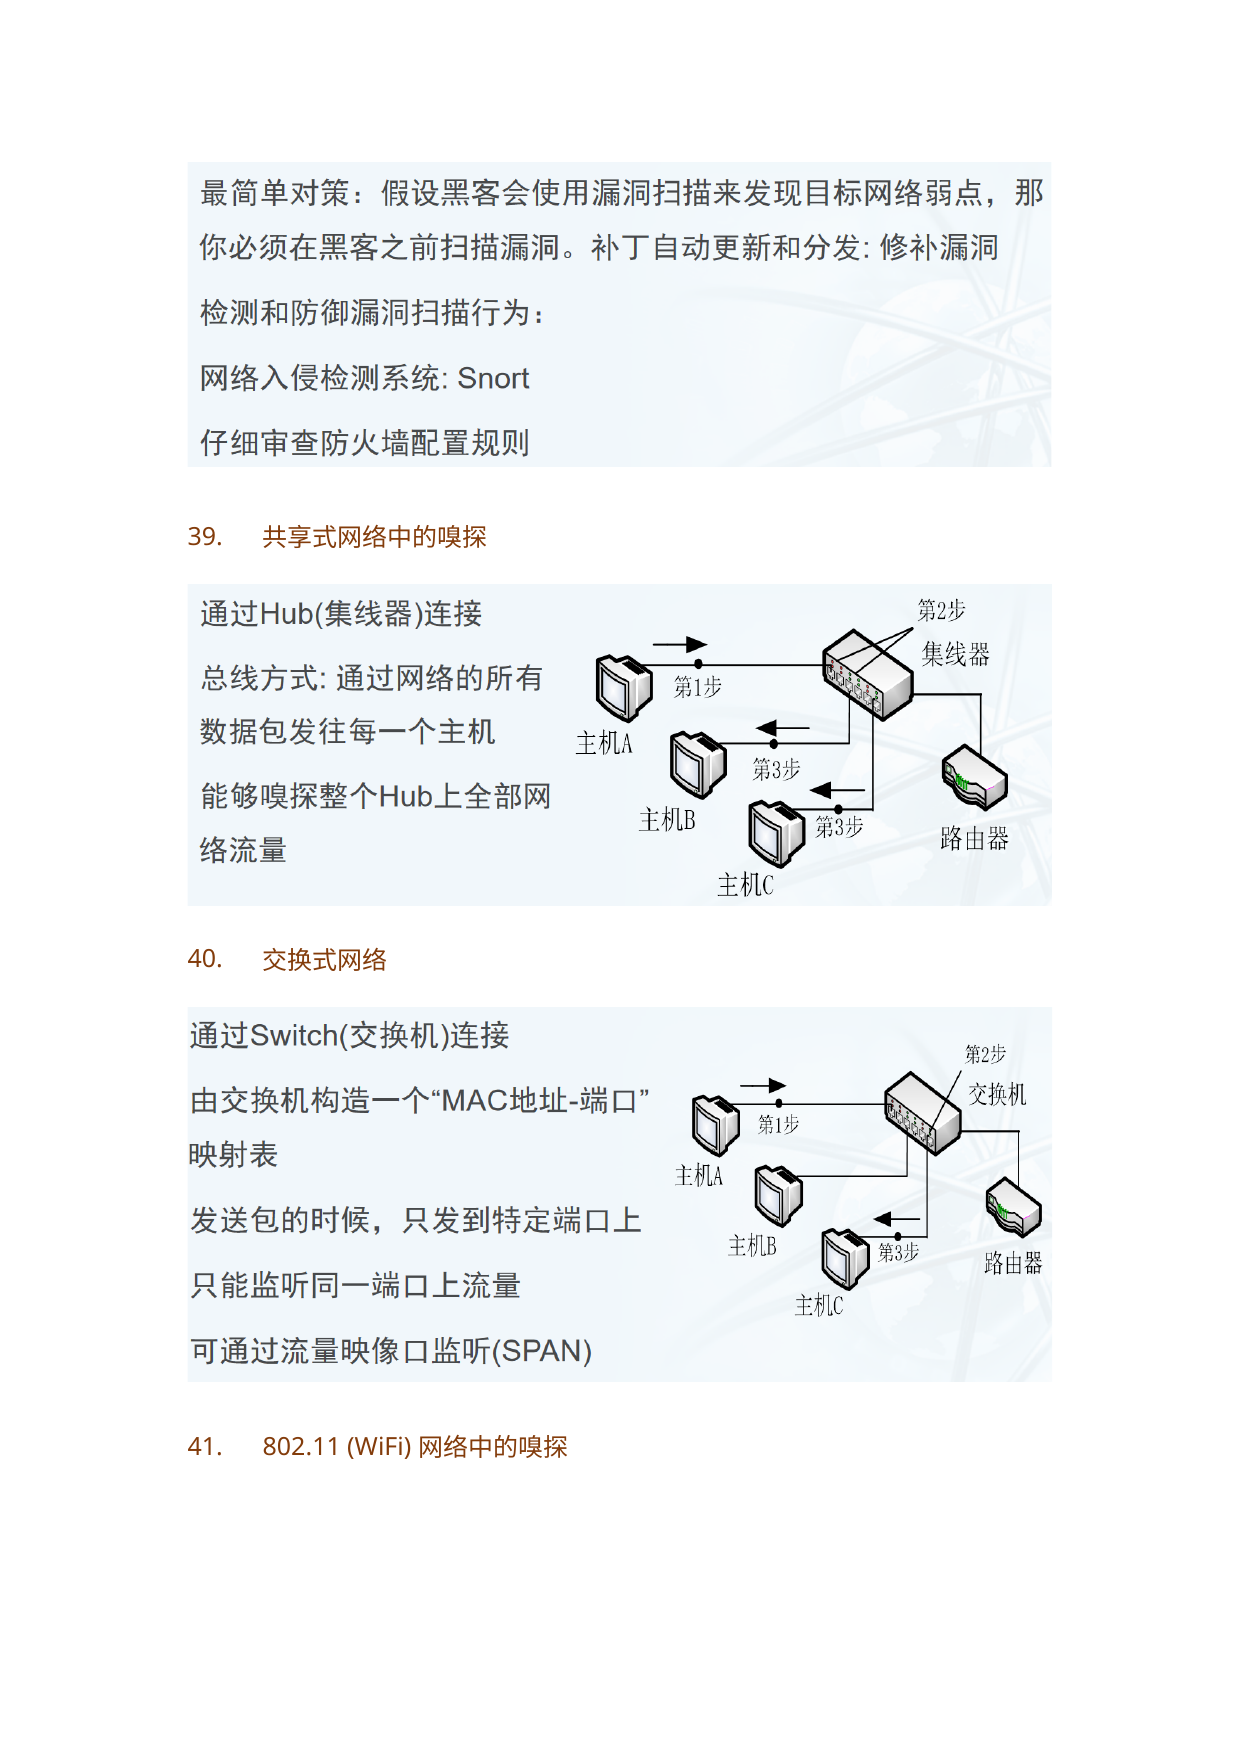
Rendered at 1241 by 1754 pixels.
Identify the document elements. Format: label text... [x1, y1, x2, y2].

text 共享式网络中的嗅探 [187, 503, 1053, 568]
picture [187, 1007, 1053, 1382]
text 交换式网络 [187, 926, 1053, 991]
picture [187, 584, 1052, 906]
text 802.11 (WiFi) 网络中的嗅探 [187, 1413, 1053, 1478]
picture [187, 162, 1052, 467]
